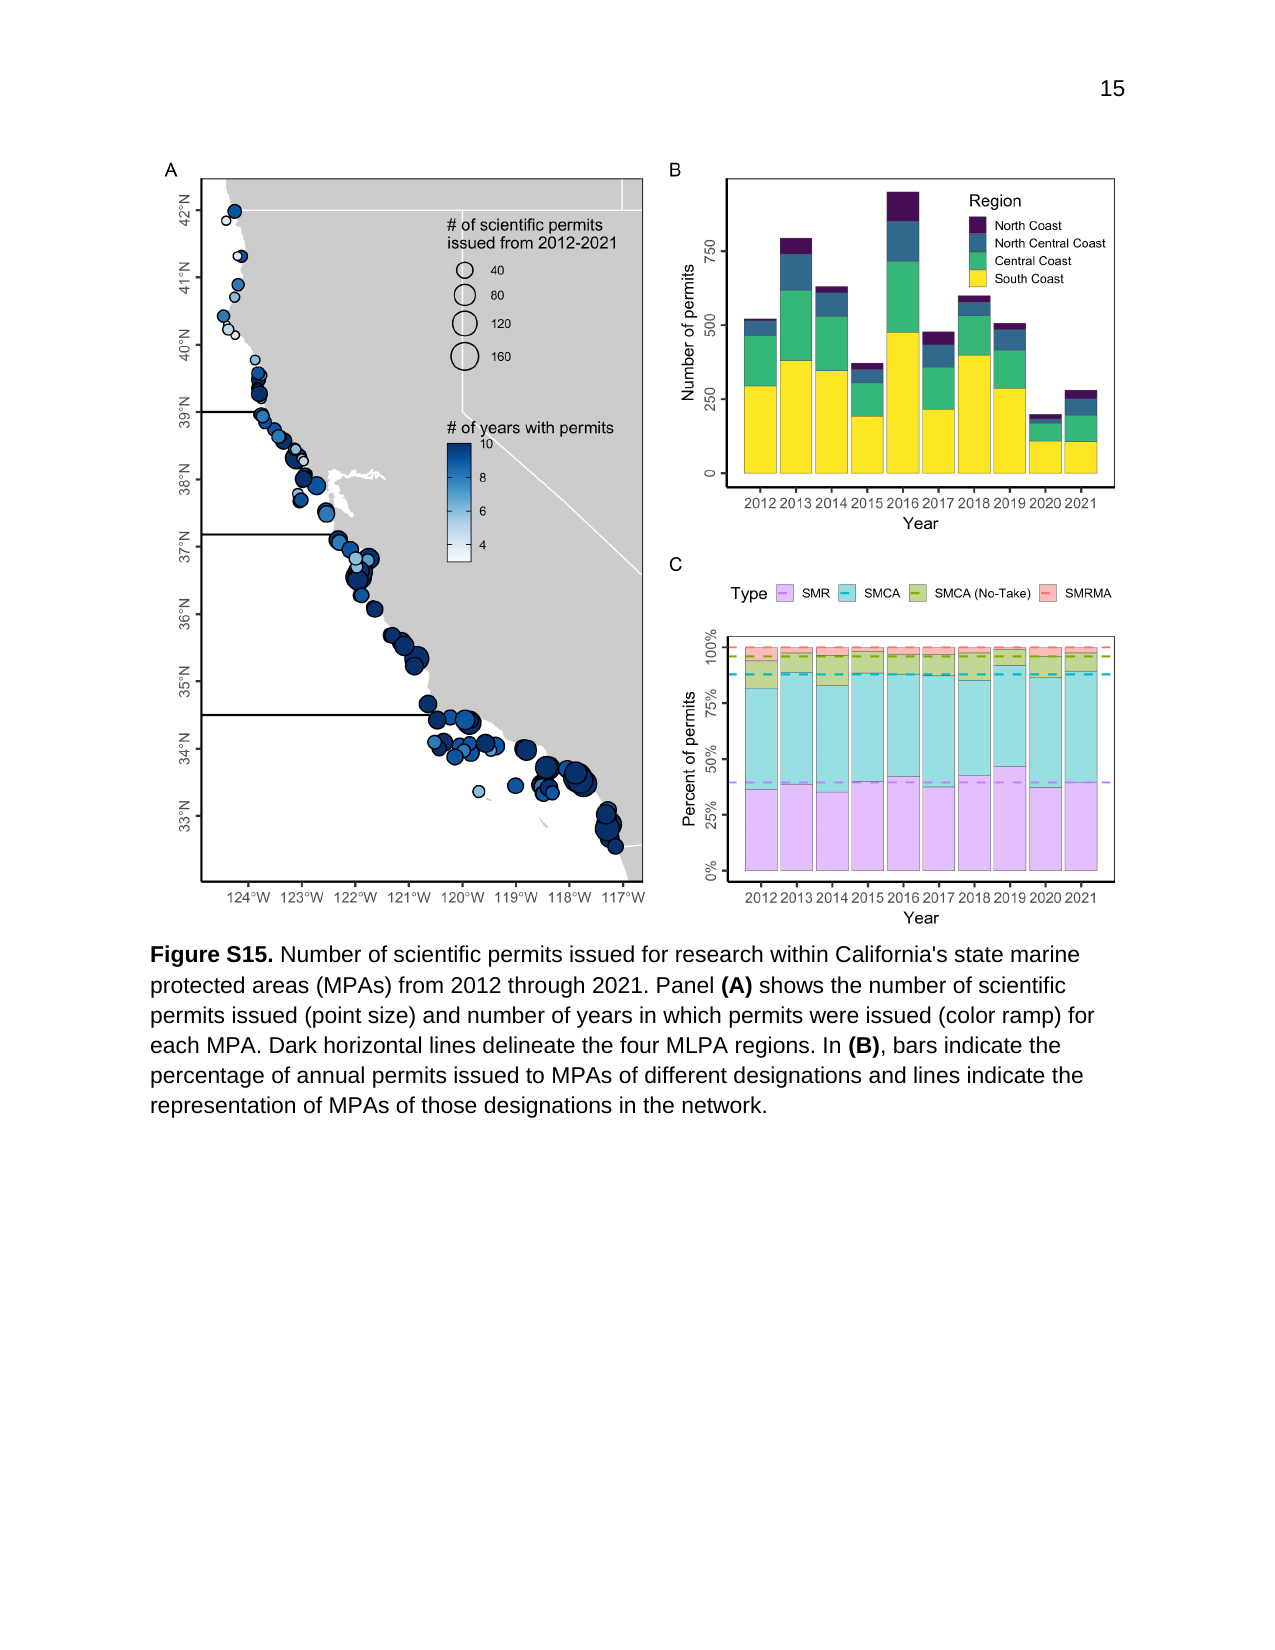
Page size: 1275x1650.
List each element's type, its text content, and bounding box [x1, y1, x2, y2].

picture [150, 150, 1125, 938]
text Figure S15. Number of scientific permits issued for research within California's state marine protected areas (MPAs) from 2012 through 2021. Panel (A) shows the number of scientific permits issued (point size) and number of years in which permits were issued (color ramp) for each MPA. Dark horizontal lines delineate the four MLPA regions. In (B), bars indicate the percentage of annual permits issued to MPAs of different designations and lines indicate the representation of MPAs of those designations in the network. [150, 938, 1125, 1119]
